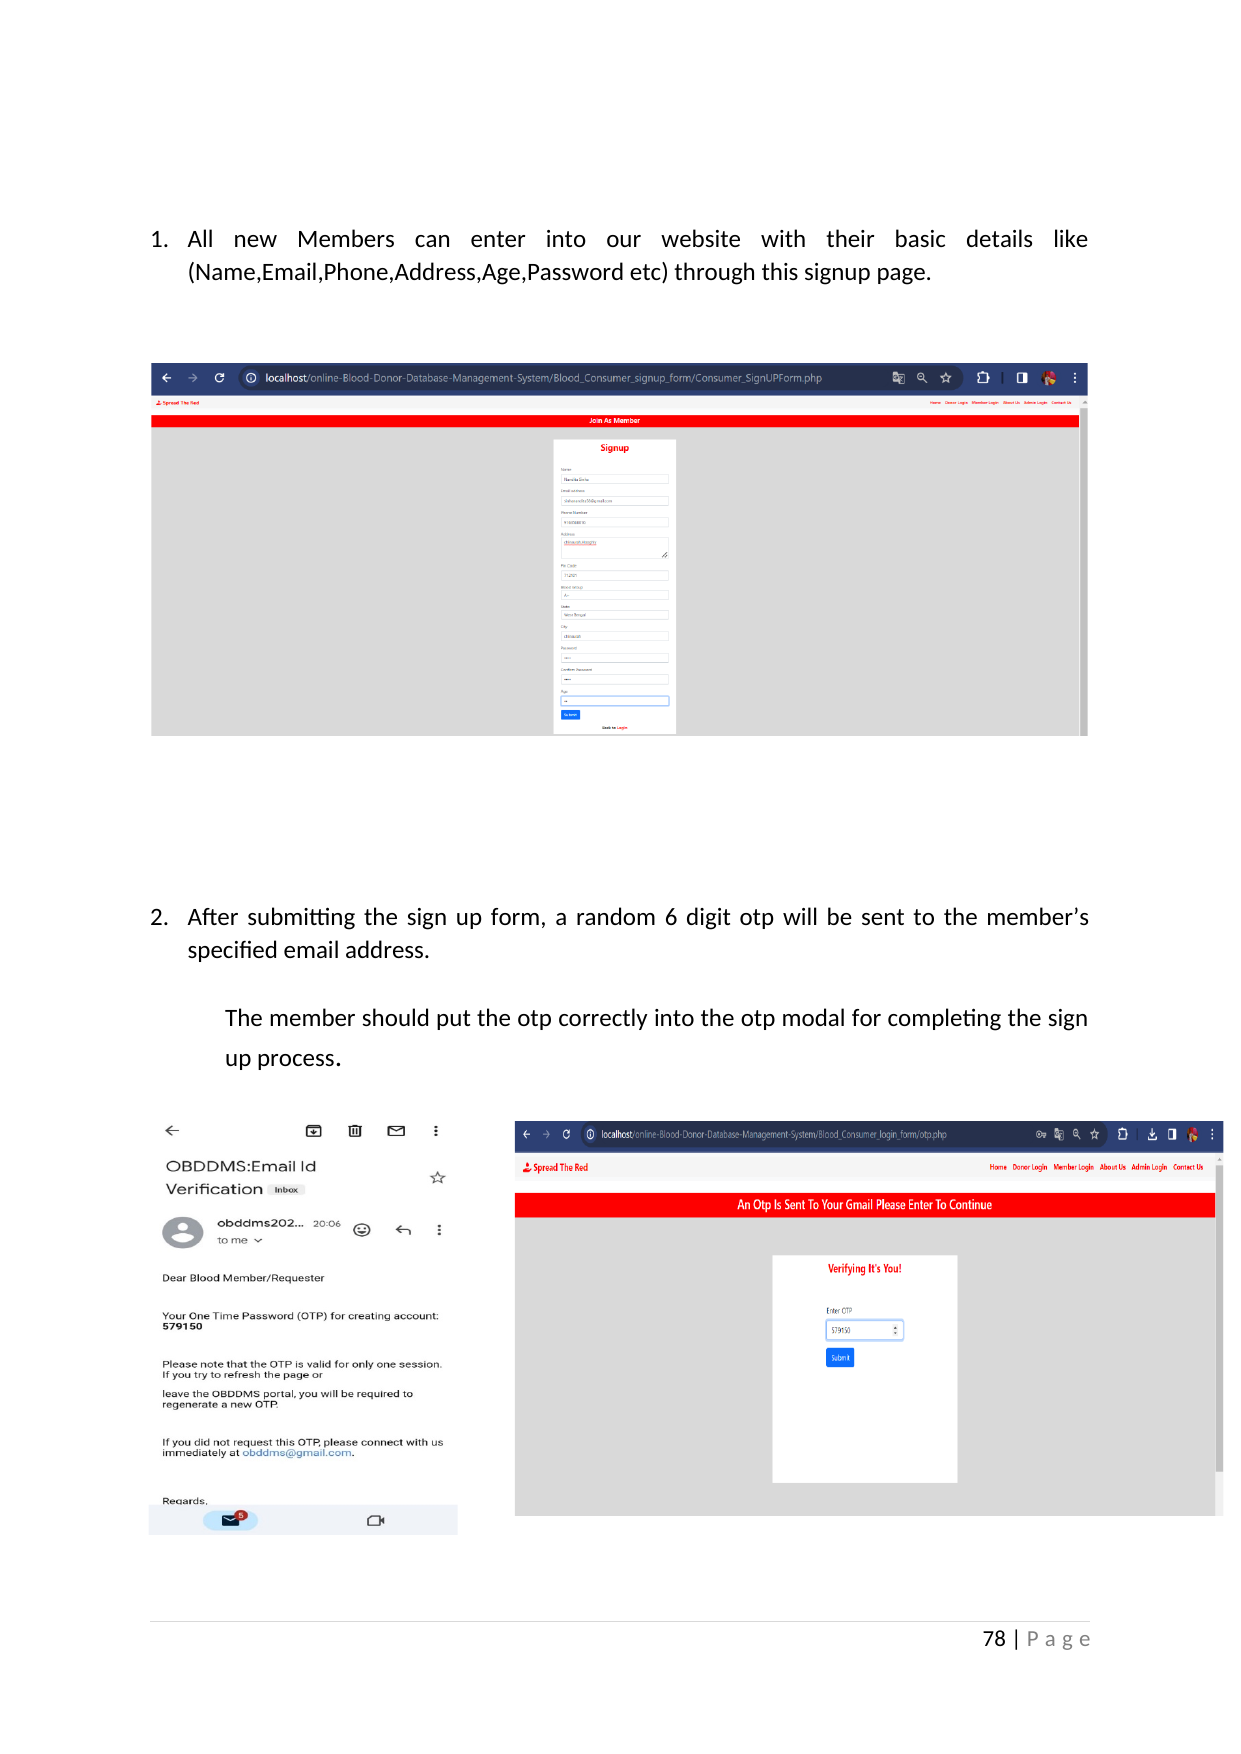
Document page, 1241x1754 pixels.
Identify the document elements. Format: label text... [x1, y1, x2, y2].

list After submitting the sign up form, a random 6 digit otp will be sent to the member’s specified email address. [150, 901, 1090, 965]
picture [148, 1113, 458, 1533]
picture [514, 1121, 1224, 1516]
list The member should put the otp correctly into the otp modal for completing the sign up process. [225, 1002, 1090, 1073]
picture [150, 363, 1087, 735]
list All new Members can enter into our website with their basic details like (Name,Email,Phone,Address,Age,Password etc) through this signup page. [150, 223, 1090, 287]
